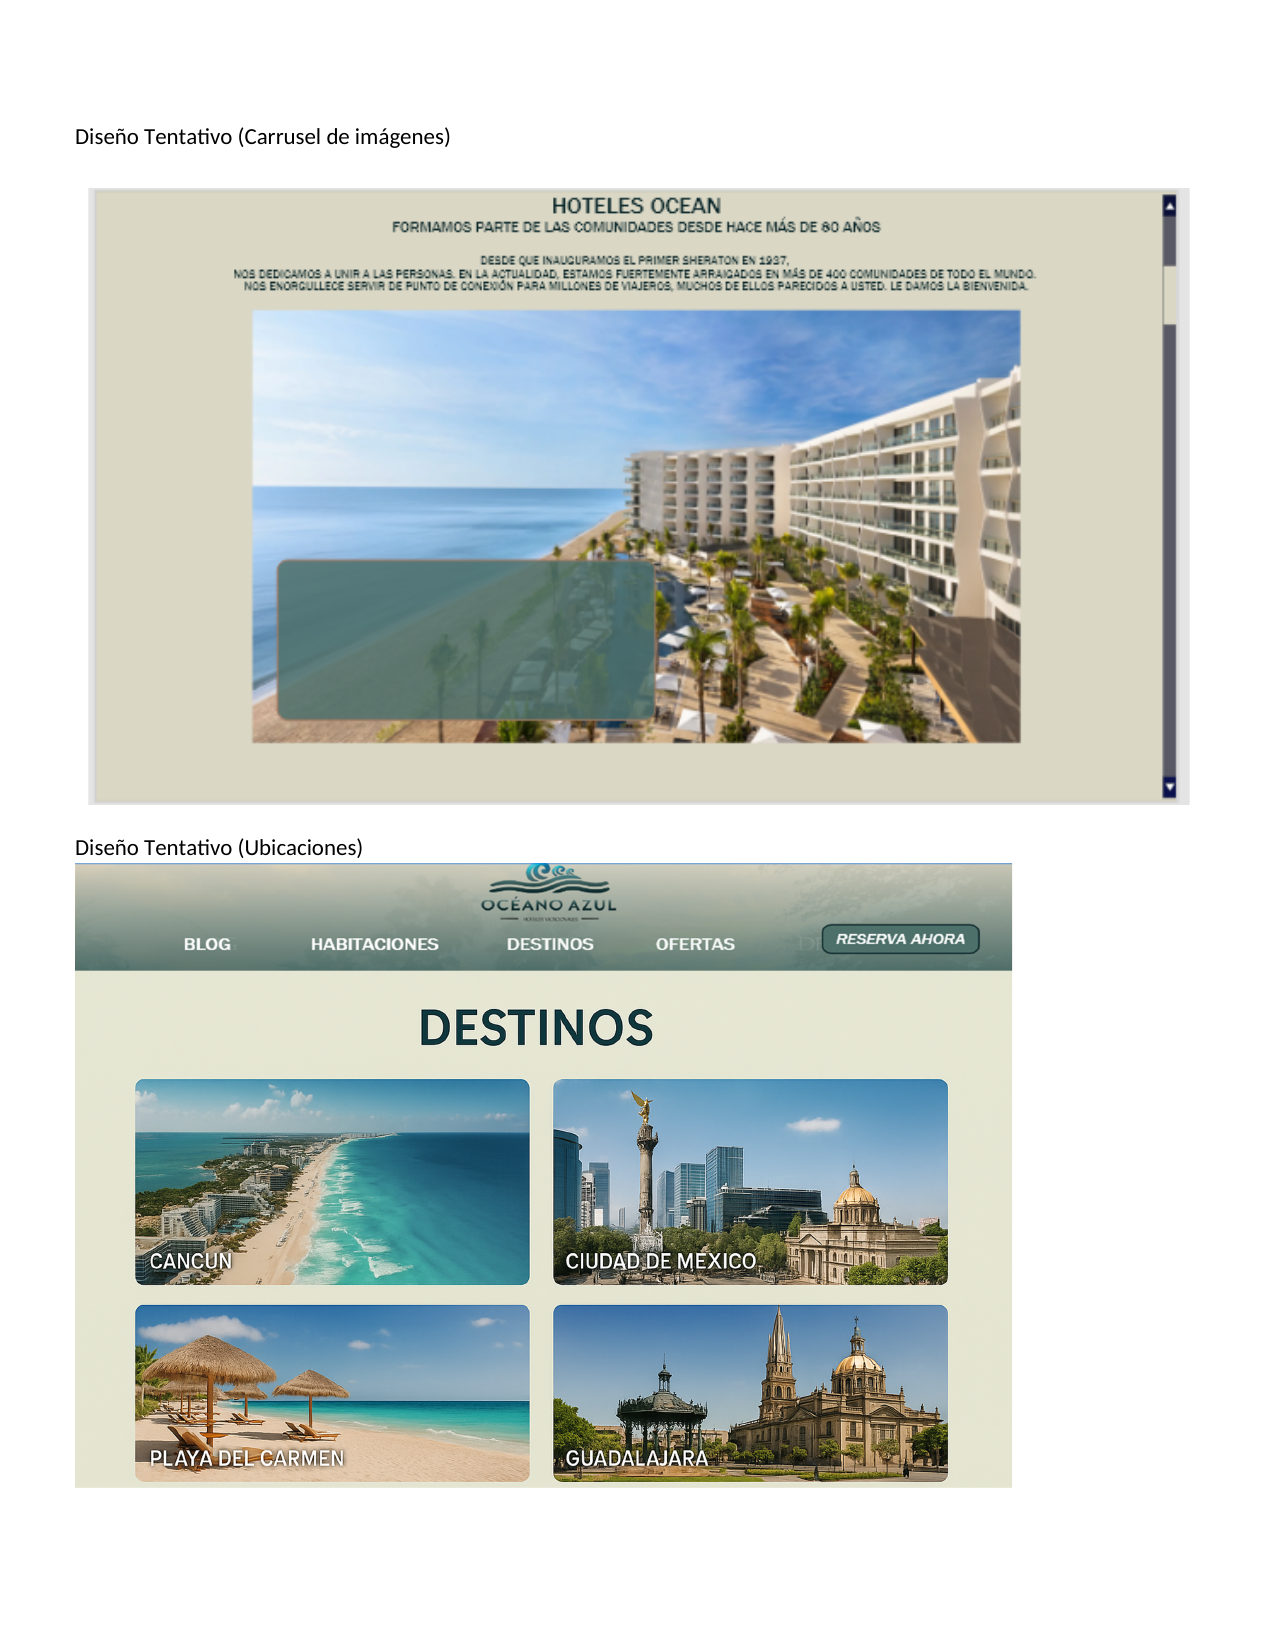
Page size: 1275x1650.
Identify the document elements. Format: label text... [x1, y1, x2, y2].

text Diseño Tentativo (Carrusel de imágenes) [75, 122, 1200, 150]
picture [88, 188, 1190, 805]
picture [75, 863, 1013, 1488]
